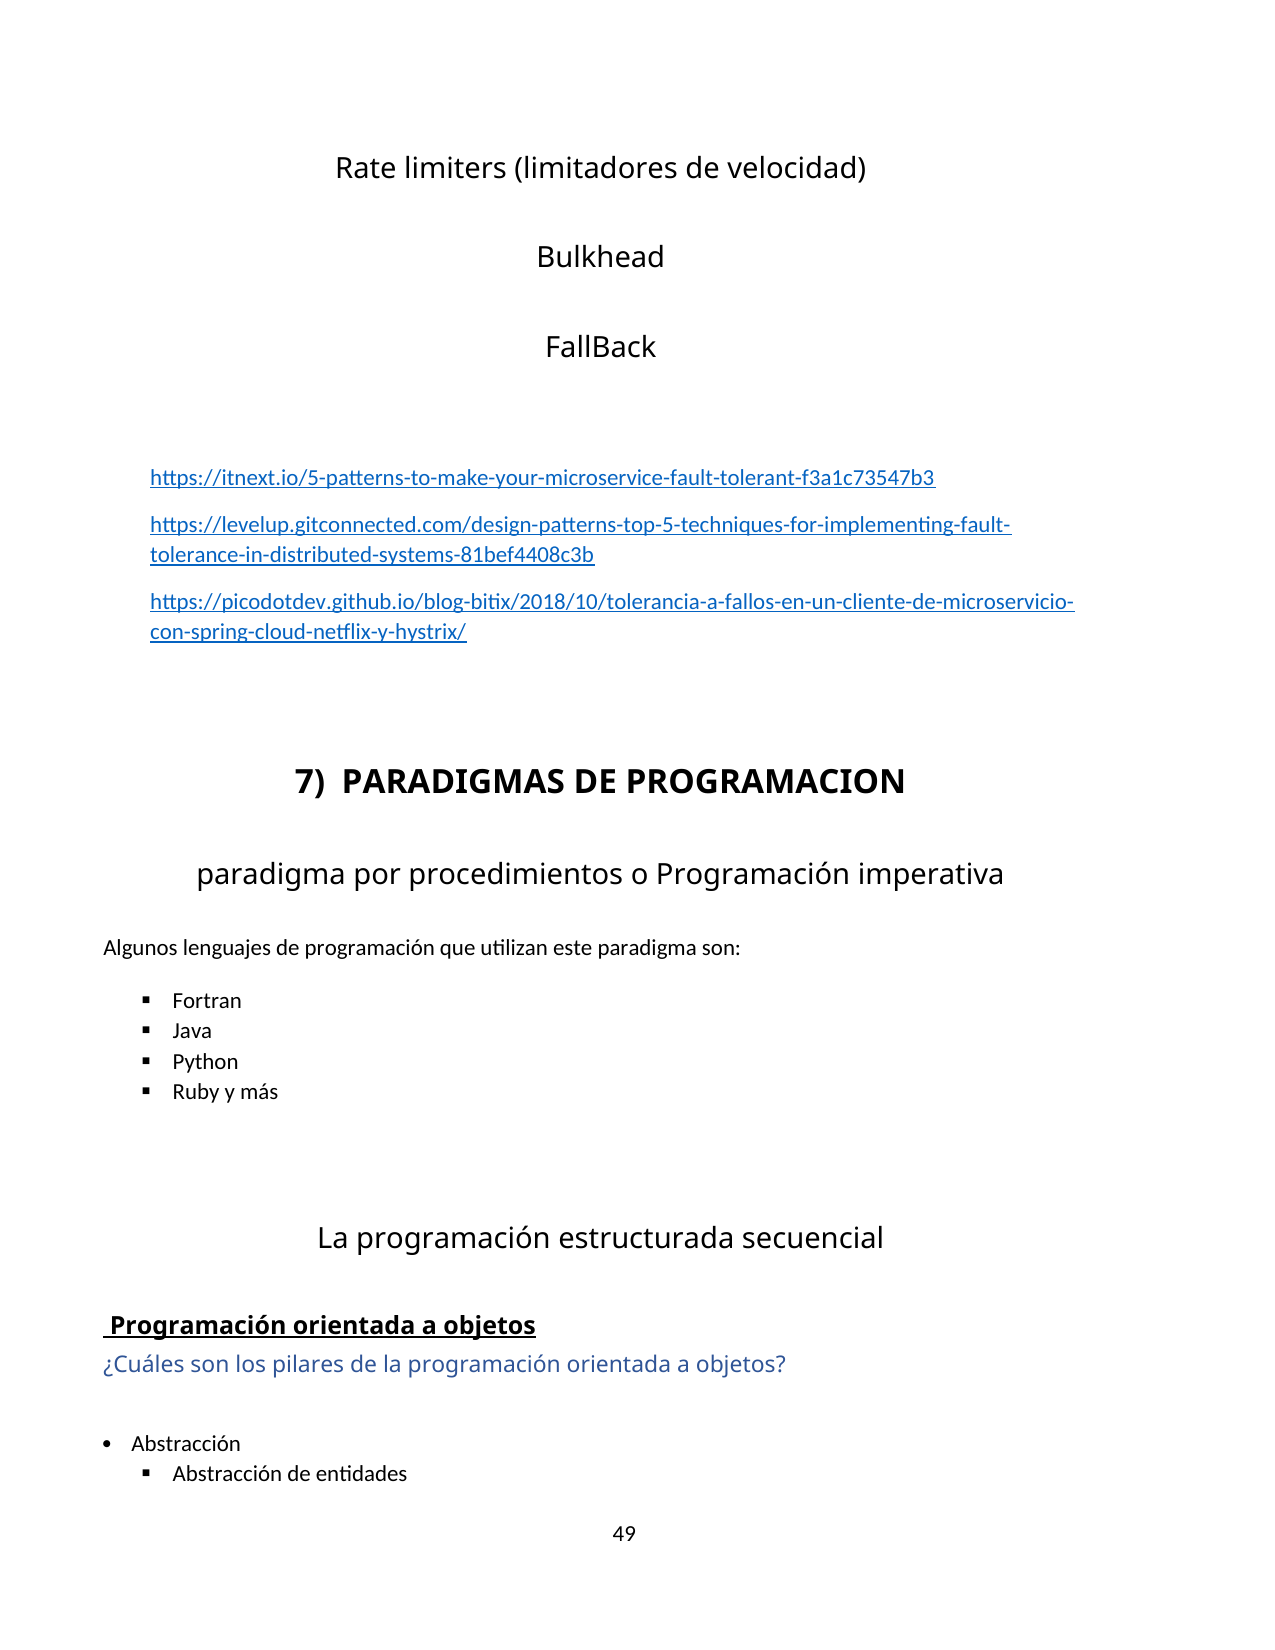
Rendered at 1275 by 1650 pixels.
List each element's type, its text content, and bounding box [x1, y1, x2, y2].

subtitle Programación orientada a objetos [103, 1307, 1098, 1341]
subtitle La programación estructurada secuencial [103, 1218, 1098, 1257]
text https://picodotdev.github.io/blog-bitix/2018/10/tolerancia-a-fallos-en-un-cliente-de-microservicio-con-spring-cloud-netflix-y-hystrix/ [150, 587, 1098, 645]
list Java [141, 1017, 1098, 1044]
list Ruby y más [141, 1077, 1098, 1105]
subtitle Rate limiters (limitadores de velocidad) [103, 147, 1098, 187]
subtitle paradigma por procedimientos o Programación imperativa [103, 853, 1098, 893]
list Abstracción de entidades [141, 1459, 1098, 1487]
text Algunos lenguajes de programación que utilizan este paradigma son: [103, 921, 1098, 961]
subtitle FallBack [103, 326, 1098, 366]
text https://itnext.io/5-patterns-to-make-your-microservice-fault-tolerant-f3a1c73547b3 [150, 463, 1098, 491]
list Abstracción [103, 1429, 1098, 1457]
subtitle ¿Cuáles son los pilares de la programación orientada a objetos? [103, 1348, 1098, 1379]
subtitle Bulkhead [103, 237, 1098, 276]
list Python [141, 1047, 1098, 1075]
text https://levelup.gitconnected.com/design-patterns-top-5-techniques-for-implementing-fault-tolerance-in-distributed-systems-81bef4408c3b [150, 510, 1098, 568]
subtitle PARADIGMAS DE PROGRAMACION [103, 758, 1098, 803]
list Fortran [141, 986, 1098, 1014]
